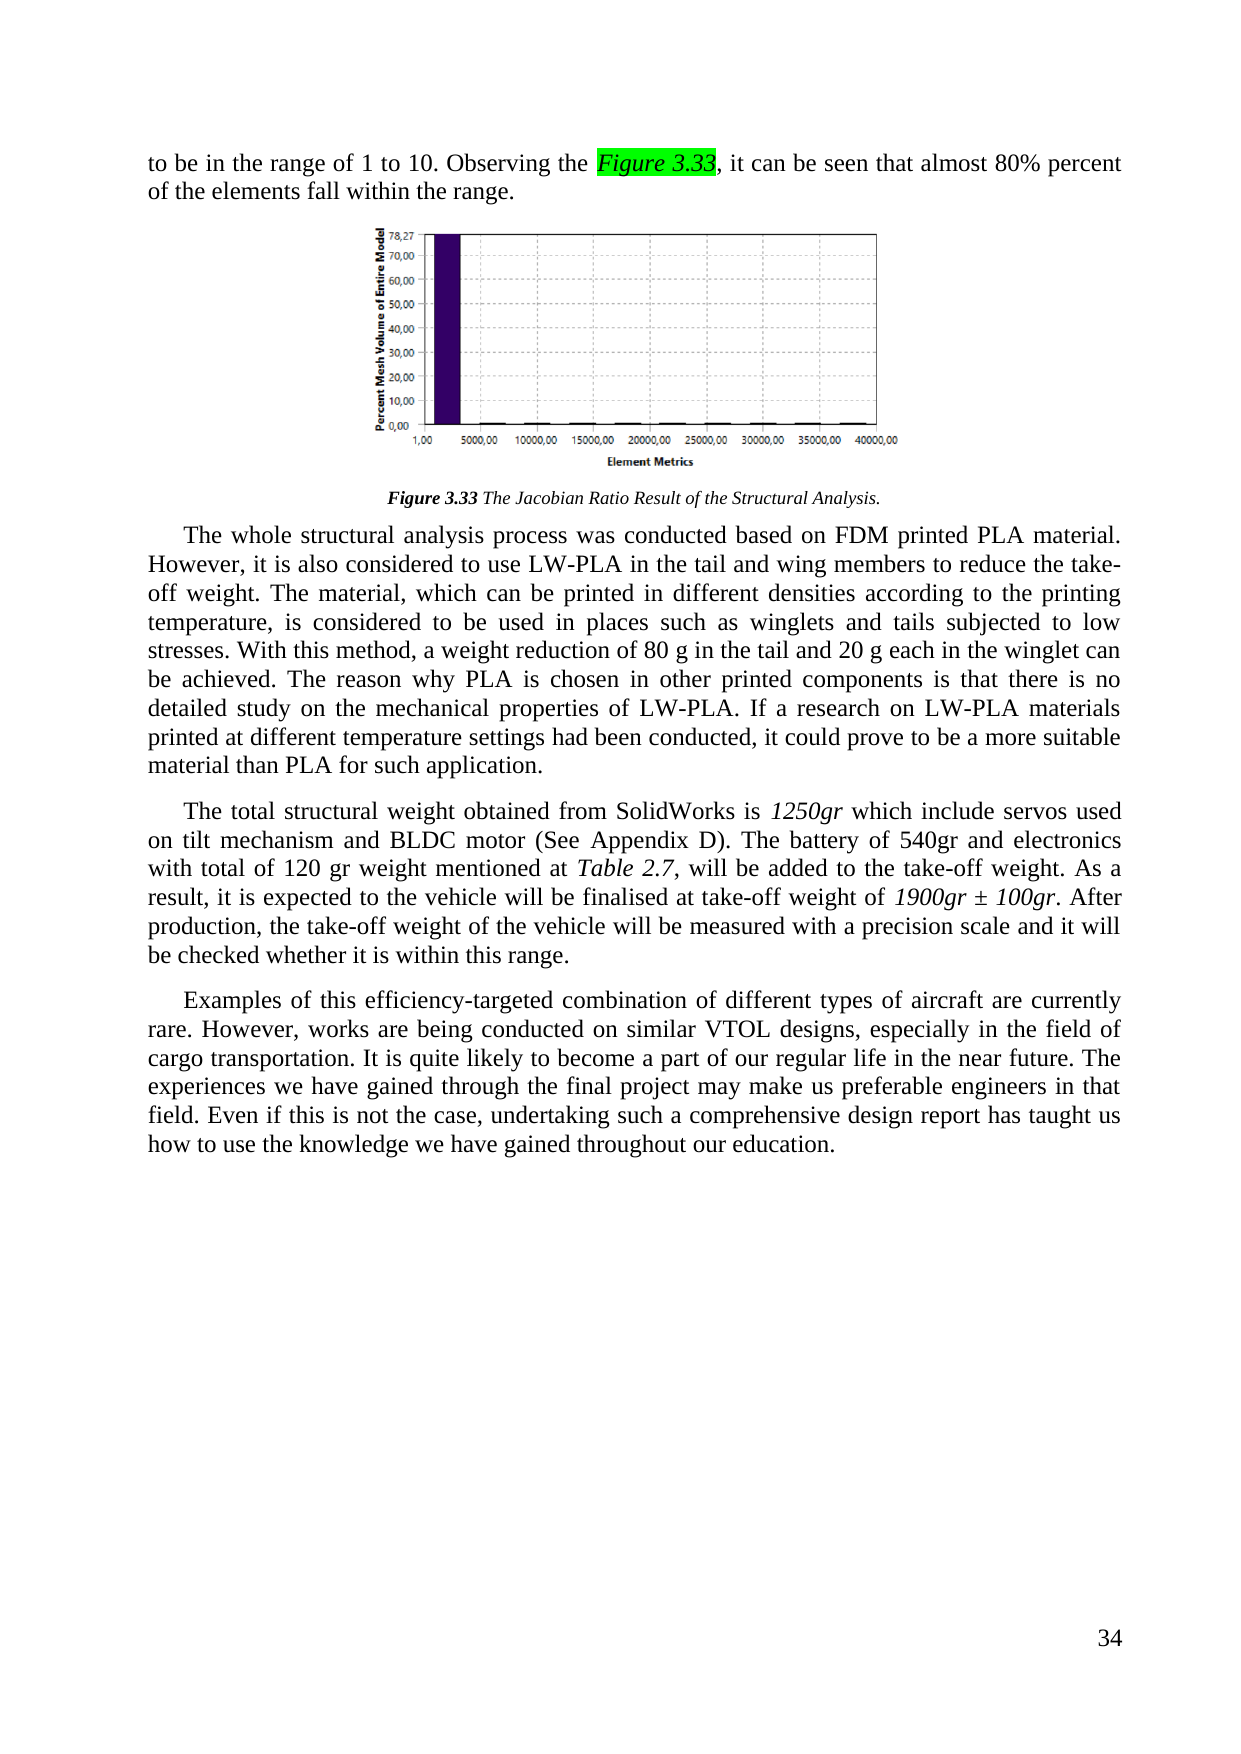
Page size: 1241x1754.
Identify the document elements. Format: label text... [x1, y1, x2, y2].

text The whole structural analysis process was conducted based on FDM printed PLA material. However, it is also considered to use LW-PLA in the tail and wing members to reduce the take-off weight. The material, which can be printed in different densities according to the printing temperature, is considered to be used in places such as winglets and tails subjected to low stresses. With this method, a weight reduction of 80 g in the tail and 20 g each in the winglet can be achieved. The reason why PLA is chosen in other printed components is that there is no detailed study on the mechanical properties of LW-PLA. If a research on LW-PLA materials printed at different temperature settings had been conducted, it could prove to be a more suitable material than PLA for such application. [148, 521, 1122, 779]
text Examples of this efficiency-targeted combination of different types of aircraft are currently rare. However, works are being conducted on similar VTOL designs, especially in the field of cargo transportation. It is quite likely to become a part of our regular life in the near future. The experiences we have gained through the final project may make us preferable engineers in that field. Even if this is not the case, undertaking such a comprehensive design report has taught us how to use the knowledge we have gained throughout our education. [148, 985, 1122, 1158]
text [148, 148, 1122, 205]
text The total structural weight obtained from SolidWorks is 1250gr which include servos used on tilt mechanism and BLDC motor (See Appendix D). The battery of 540gr and electronics with total of 120 gr weight mentioned at Table 2.5, will be added to the take-off weight. As a result, it is expected to the vehicle will be finalised at take-off weight of 1900gr ± 100gr. After production, the take-off weight of the vehicle will be measured with a precision scale and it will be checked whether it is within this range. [148, 796, 1122, 968]
picture [369, 221, 901, 470]
